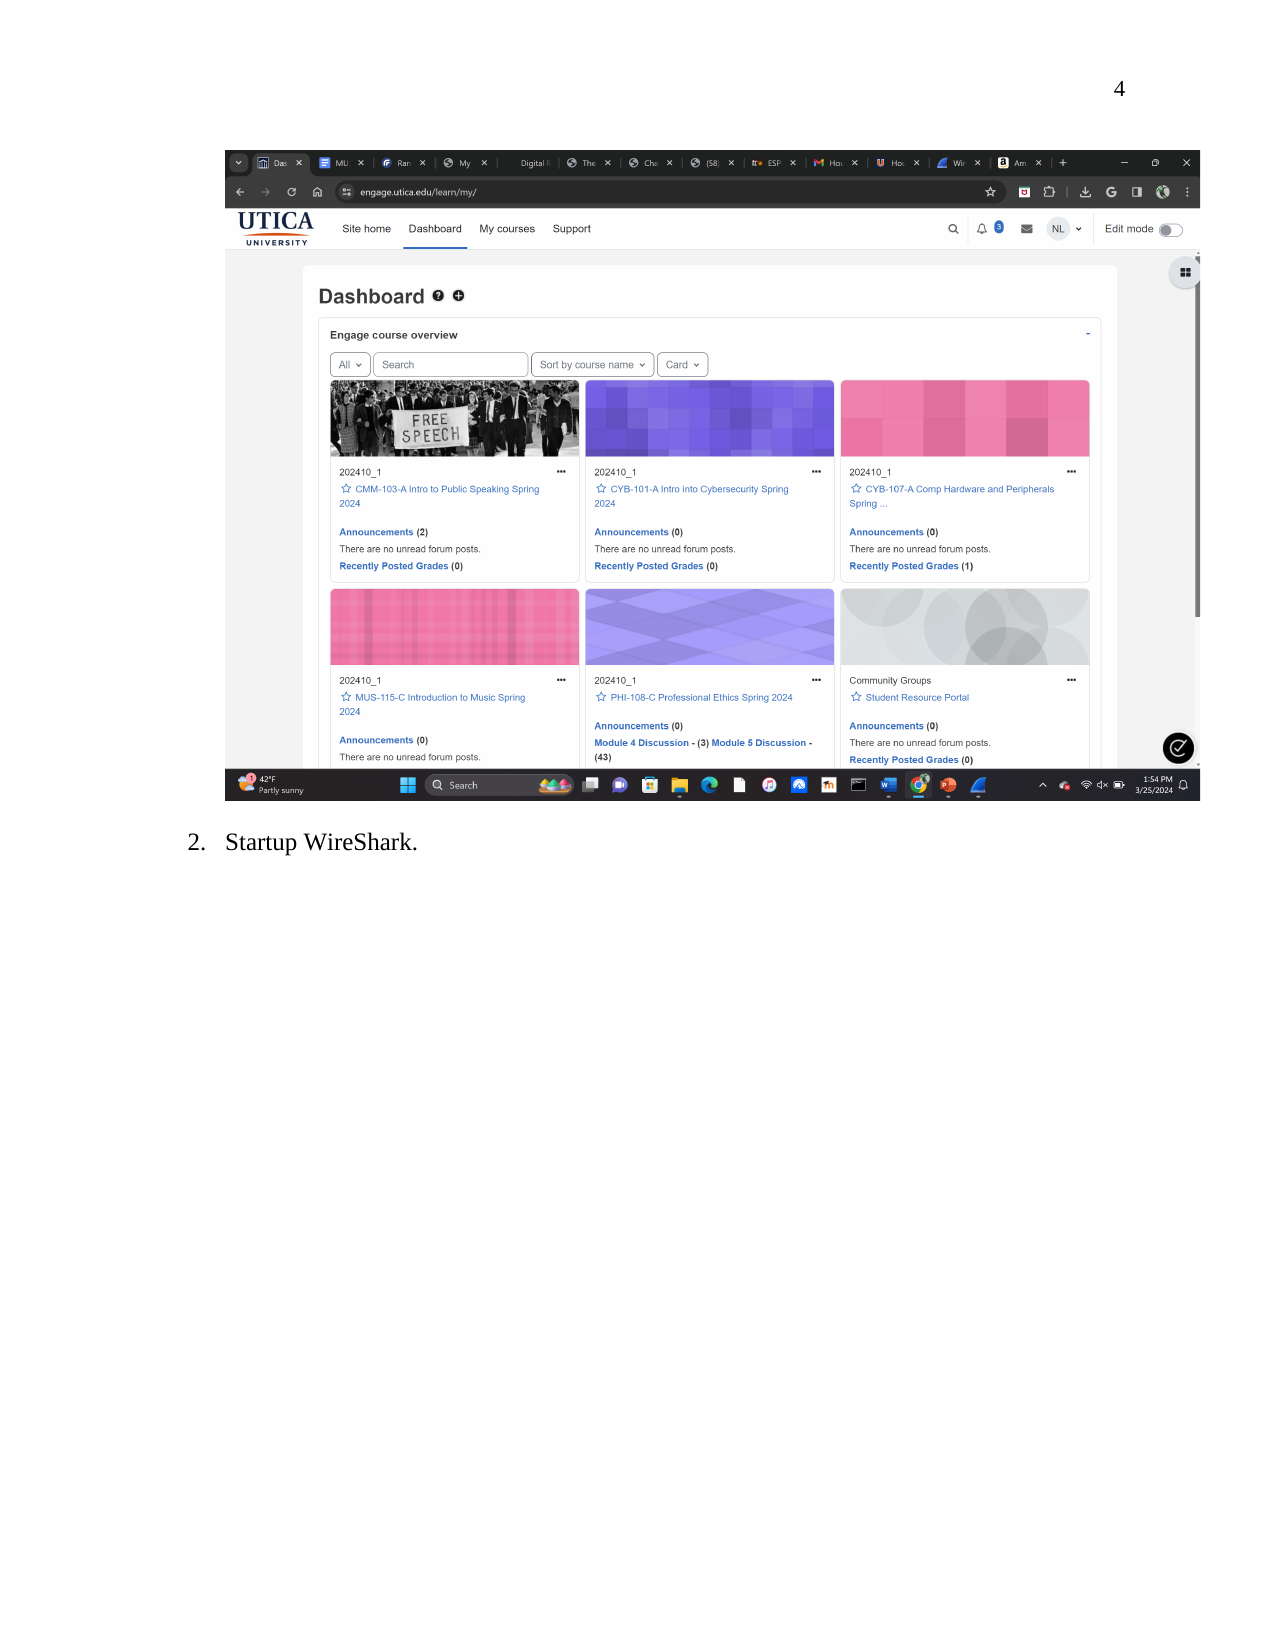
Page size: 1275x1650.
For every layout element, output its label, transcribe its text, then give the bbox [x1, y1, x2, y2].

list Startup WireShark. [187, 827, 1125, 856]
picture [225, 150, 1200, 801]
